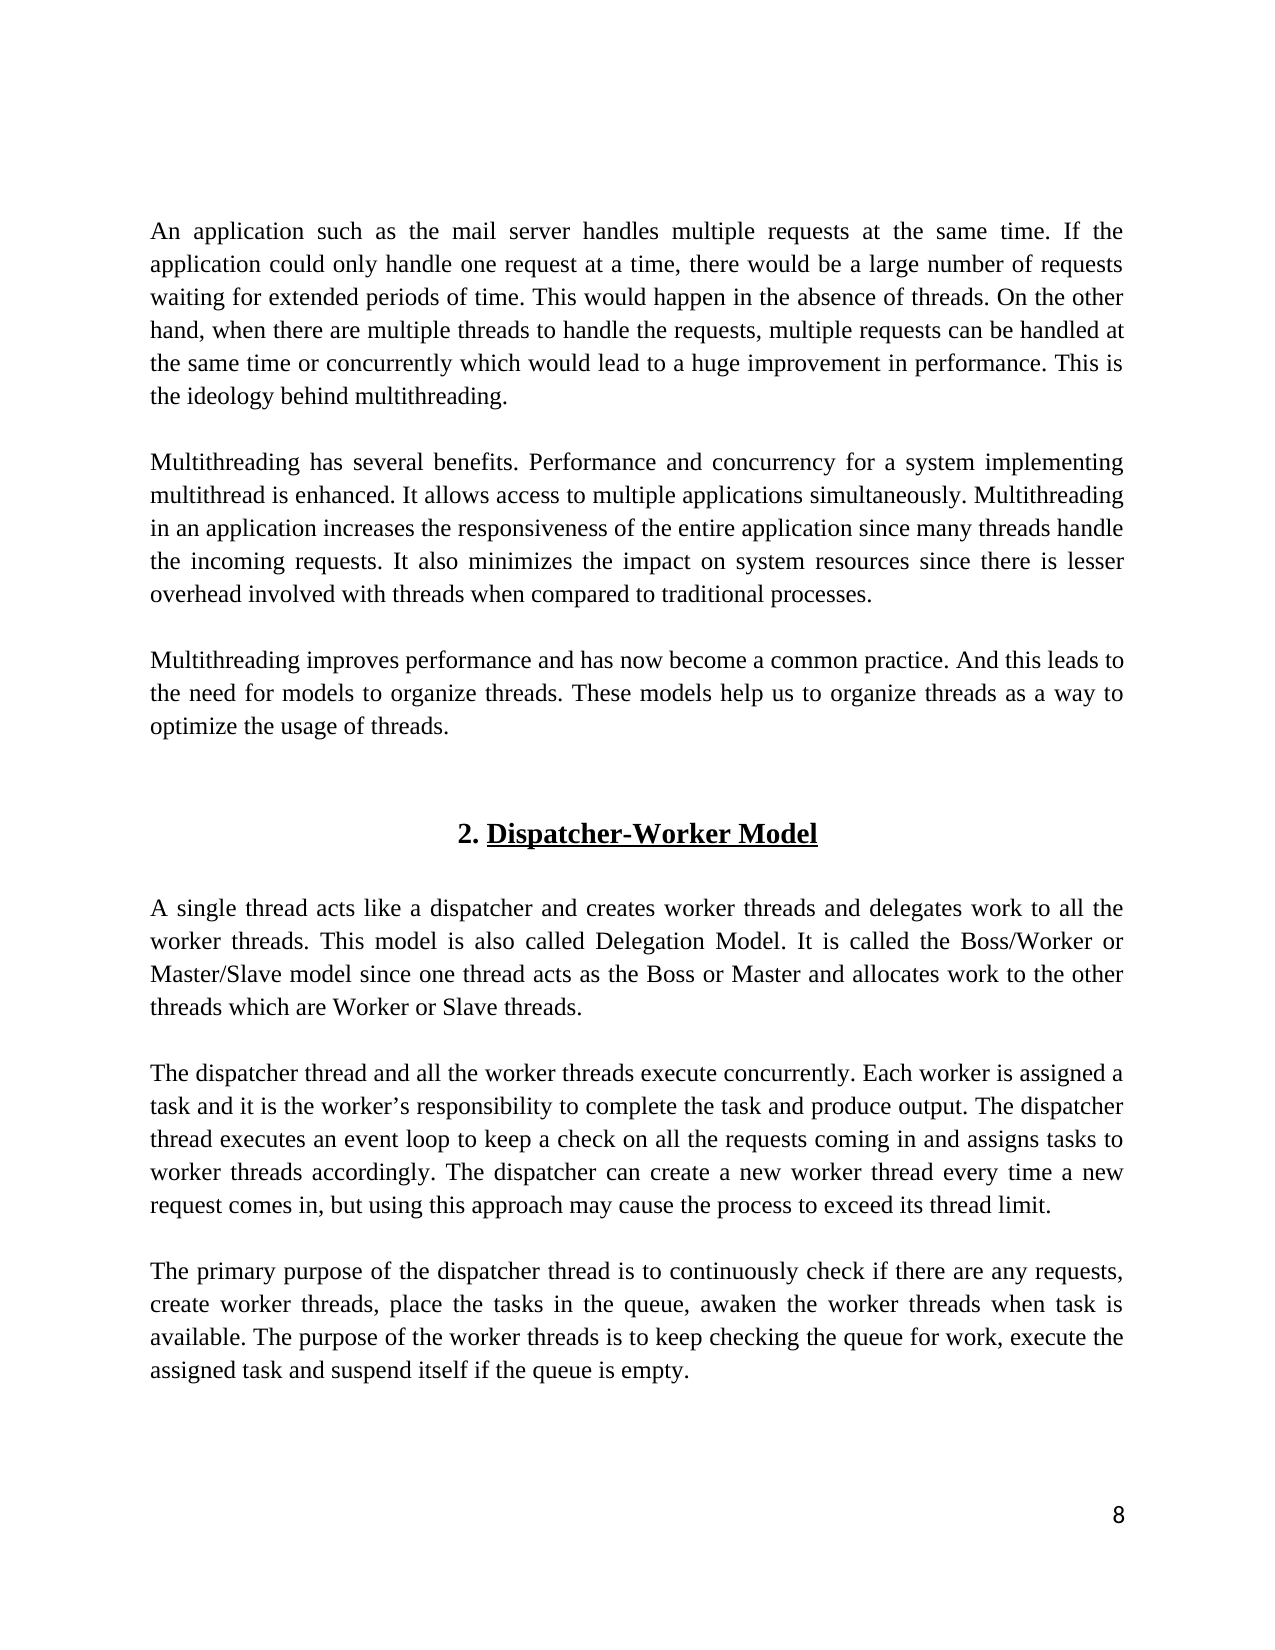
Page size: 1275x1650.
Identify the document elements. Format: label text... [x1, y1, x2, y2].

text The primary purpose of the dispatcher thread is to continuously check if there are any requests, create worker threads, place the tasks in the queue, awaken the worker threads when task is available. The purpose of the worker threads is to keep checking the queue for work, execute the assigned task and suspend itself if the queue is empty. [150, 1256, 1125, 1384]
text An application such as the mail server handles multiple requests at the same time. If the application could only handle one request at a time, there would be a large number of requests waiting for extended periods of time. This would happen in the absence of threads. On the other hand, when there are multiple threads to handle the requests, multiple requests can be handled at the same time or concurrently which would lead to a huge improvement in performance. This is the ideology behind multithreading. [150, 216, 1125, 410]
text Multithreading has several benefits. Performance and concurrency for a system implementing multithread is enhanced. It allows access to multiple applications simultaneously. Multithreading in an application increases the responsiveness of the entire application since many threads handle the incoming requests. It also minimizes the impact on system resources since there is lesser overhead involved with threads when compared to traditional processes. [150, 447, 1125, 608]
text 2. Dispatcher-Worker Model [150, 816, 1125, 849]
text Multithreading improves performance and has now become a common practice. And this leads to the need for models to organize threads. These models help us to organize threads as a way to optimize the usage of threads. [150, 645, 1125, 740]
text The dispatcher thread and all the worker threads execute concurrently. Each worker is assigned a task and it is the worker’s responsibility to complete the task and produce output. The dispatcher thread executes an event loop to keep a check on all the requests coming in and assigns tasks to worker threads accordingly. The dispatcher can create a new worker thread every time a new request comes in, but using this approach may cause the process to exceed its thread limit. [150, 1058, 1125, 1219]
text A single thread acts like a dispatcher and creates worker threads and delegates work to all the worker threads. This model is also called Delegation Model. It is called the Boss/Worker or Master/Slave model since one thread acts as the Boss or Master and allocates work to the other threads which are Worker or Slave threads. [150, 893, 1125, 1021]
